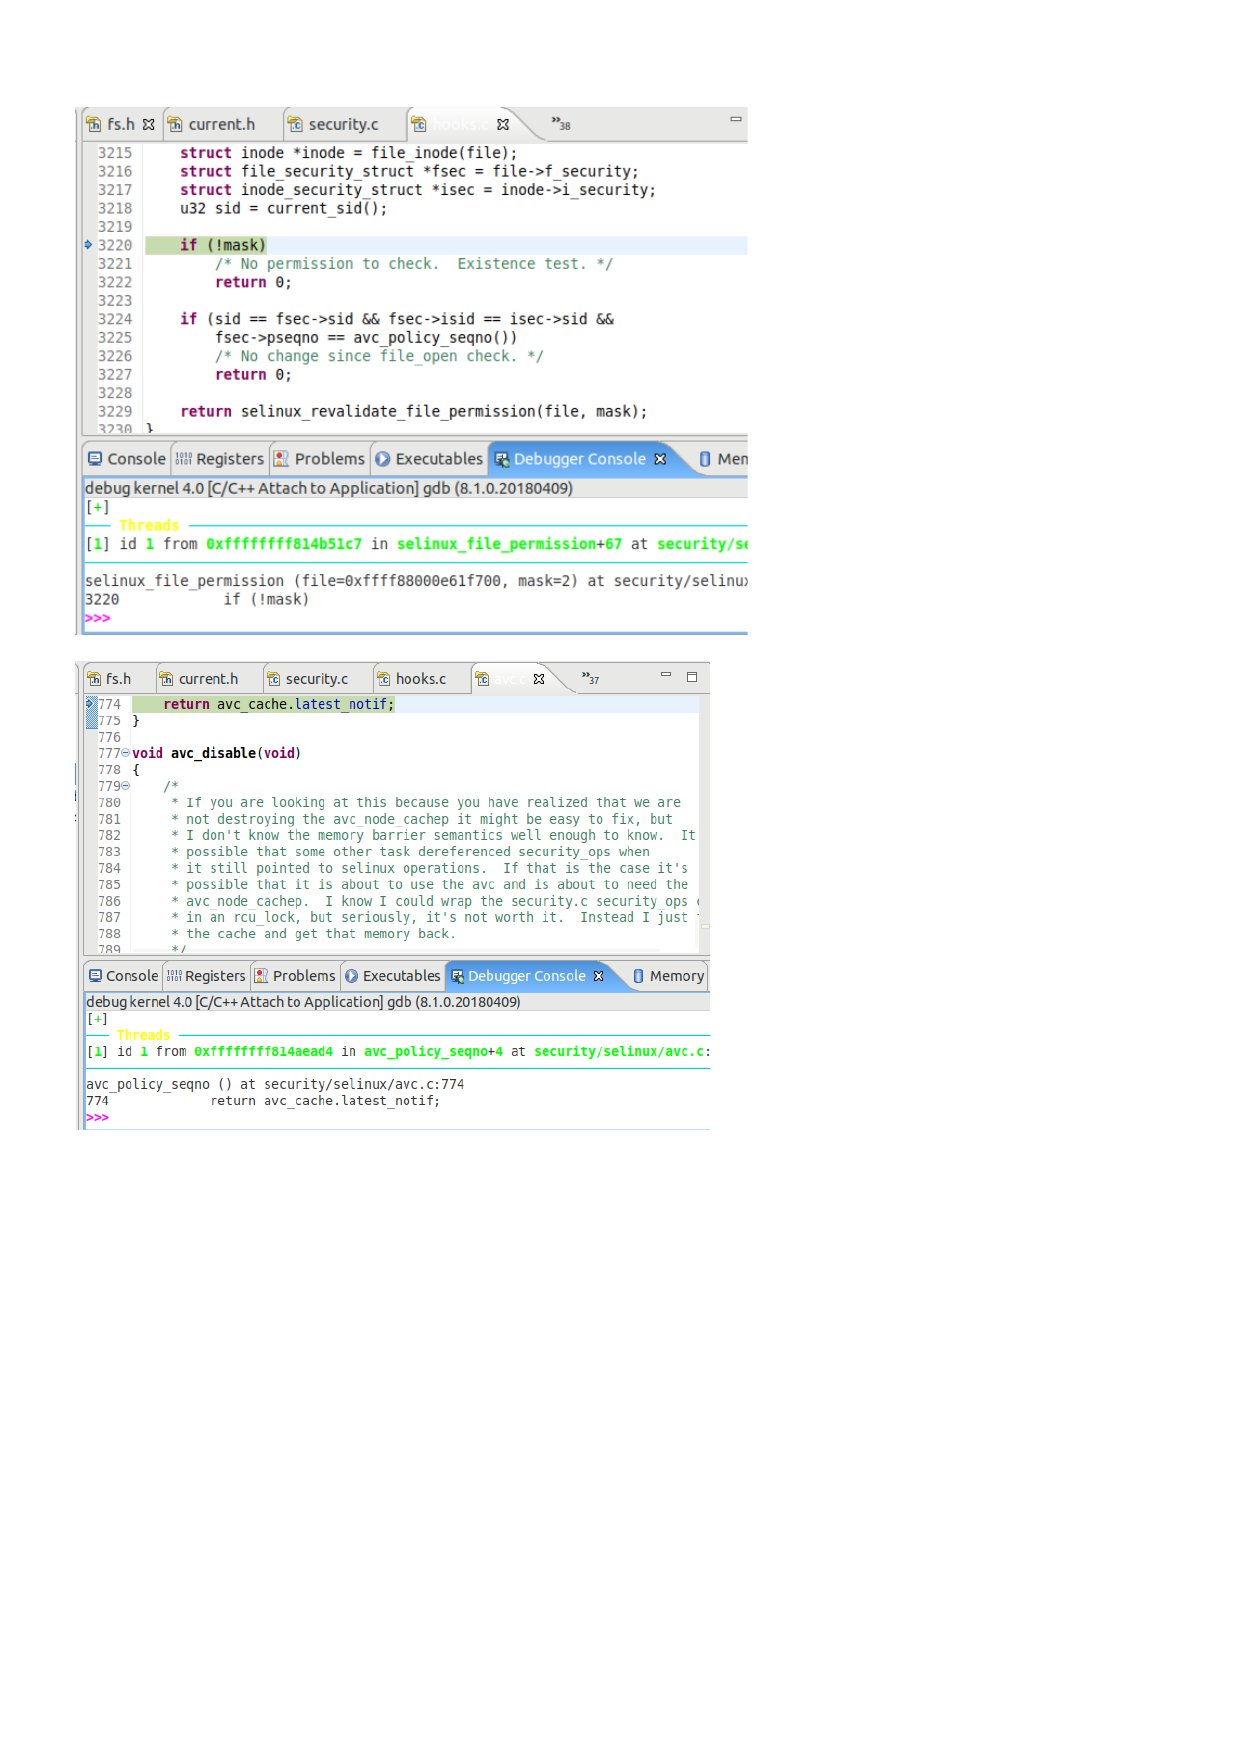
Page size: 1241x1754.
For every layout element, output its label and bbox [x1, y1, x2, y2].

picture [75, 107, 748, 635]
picture [75, 661, 711, 1130]
